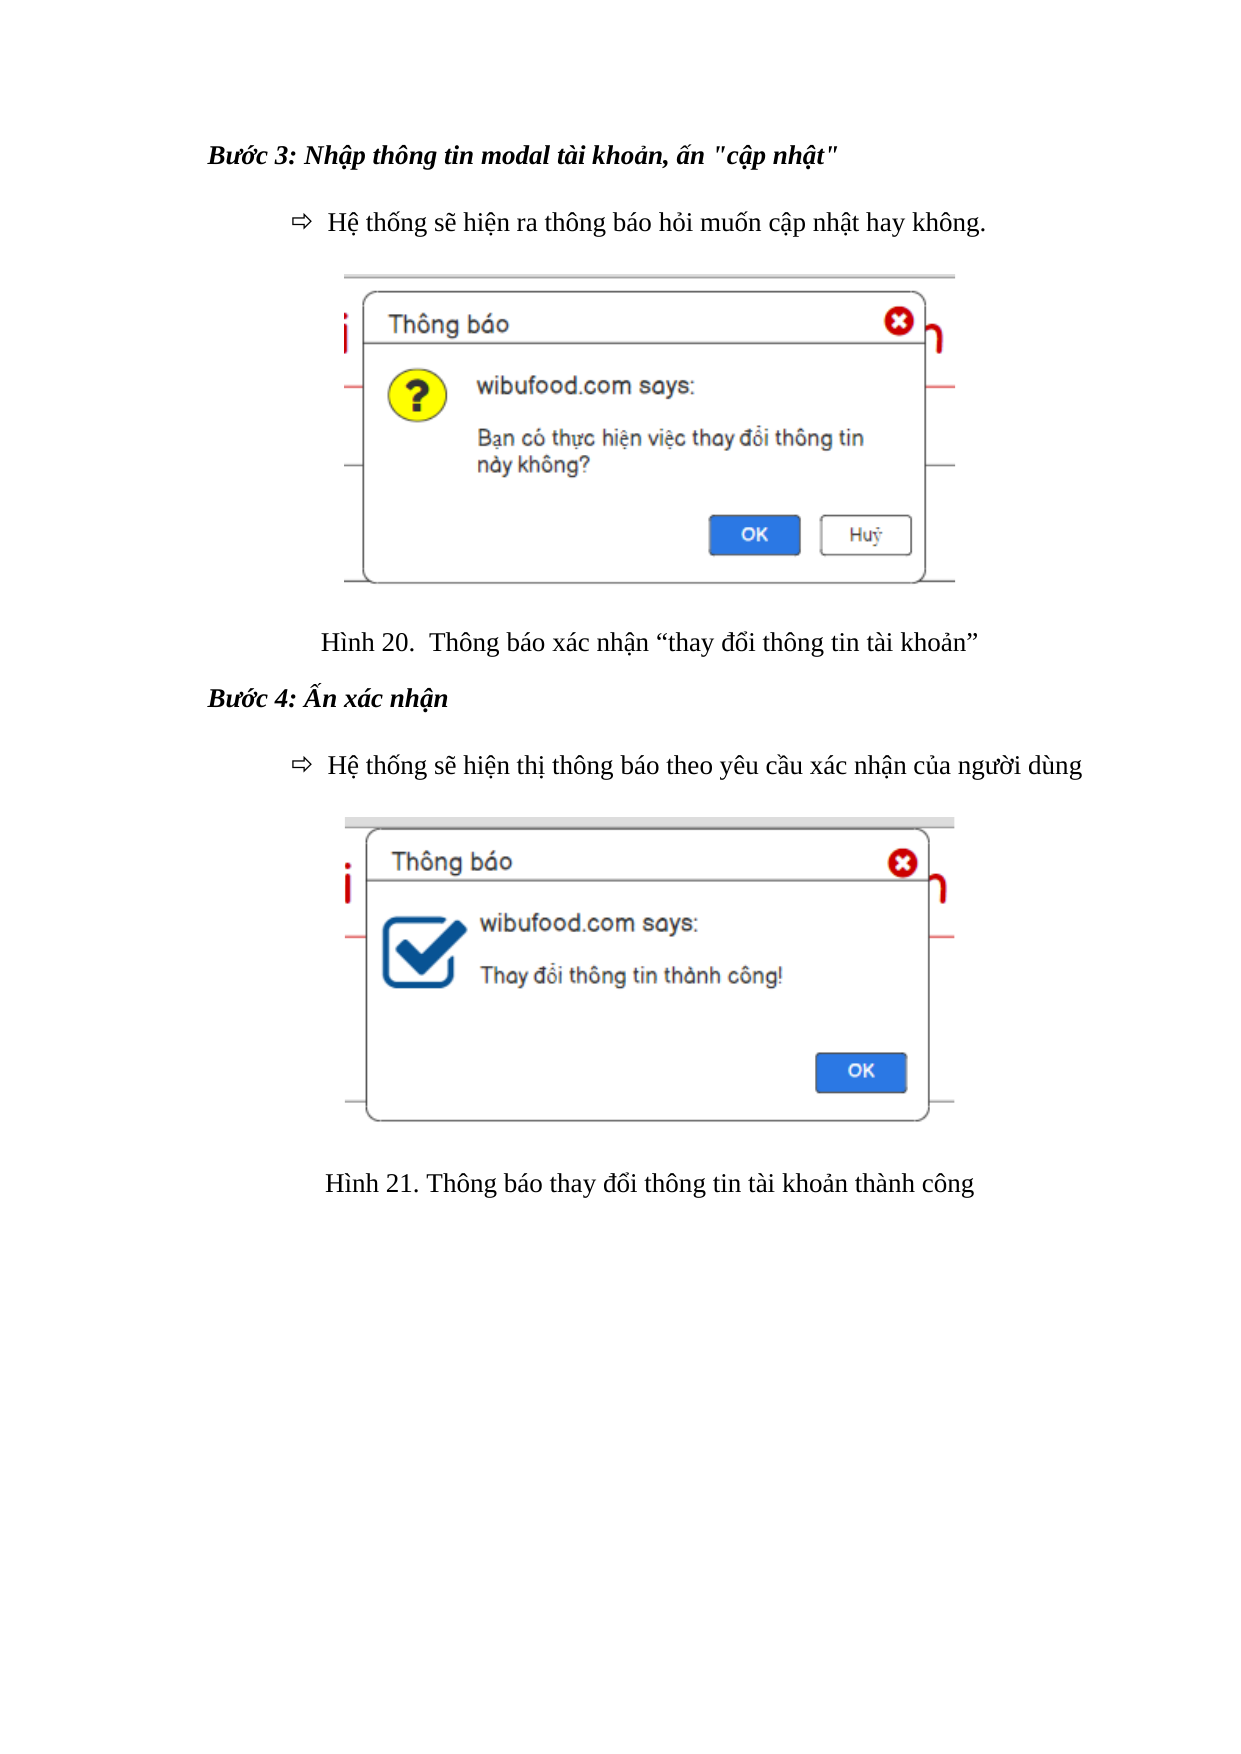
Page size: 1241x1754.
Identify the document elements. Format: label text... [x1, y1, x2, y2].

text Bước 4: Ấn xác nhận [177, 682, 1122, 713]
picture [344, 817, 955, 1139]
text Hình 21. Thông báo thay đổi thông tin tài khoản thành công [177, 1167, 1122, 1198]
text Hình 20. Thông báo xác nhận “thay đổi thông tin tài khoản” [177, 626, 1122, 657]
list Hệ thống sẽ hiện thị thông báo theo yêu cầu xác nhận của người dùng [290, 749, 1122, 781]
text Bước 3: Nhập thông tin modal tài khoản, ấn "cập nhật" [177, 139, 1122, 170]
list Hệ thống sẽ hiện ra thông báo hỏi muốn cập nhật hay không. [290, 206, 1122, 238]
picture [344, 274, 956, 598]
